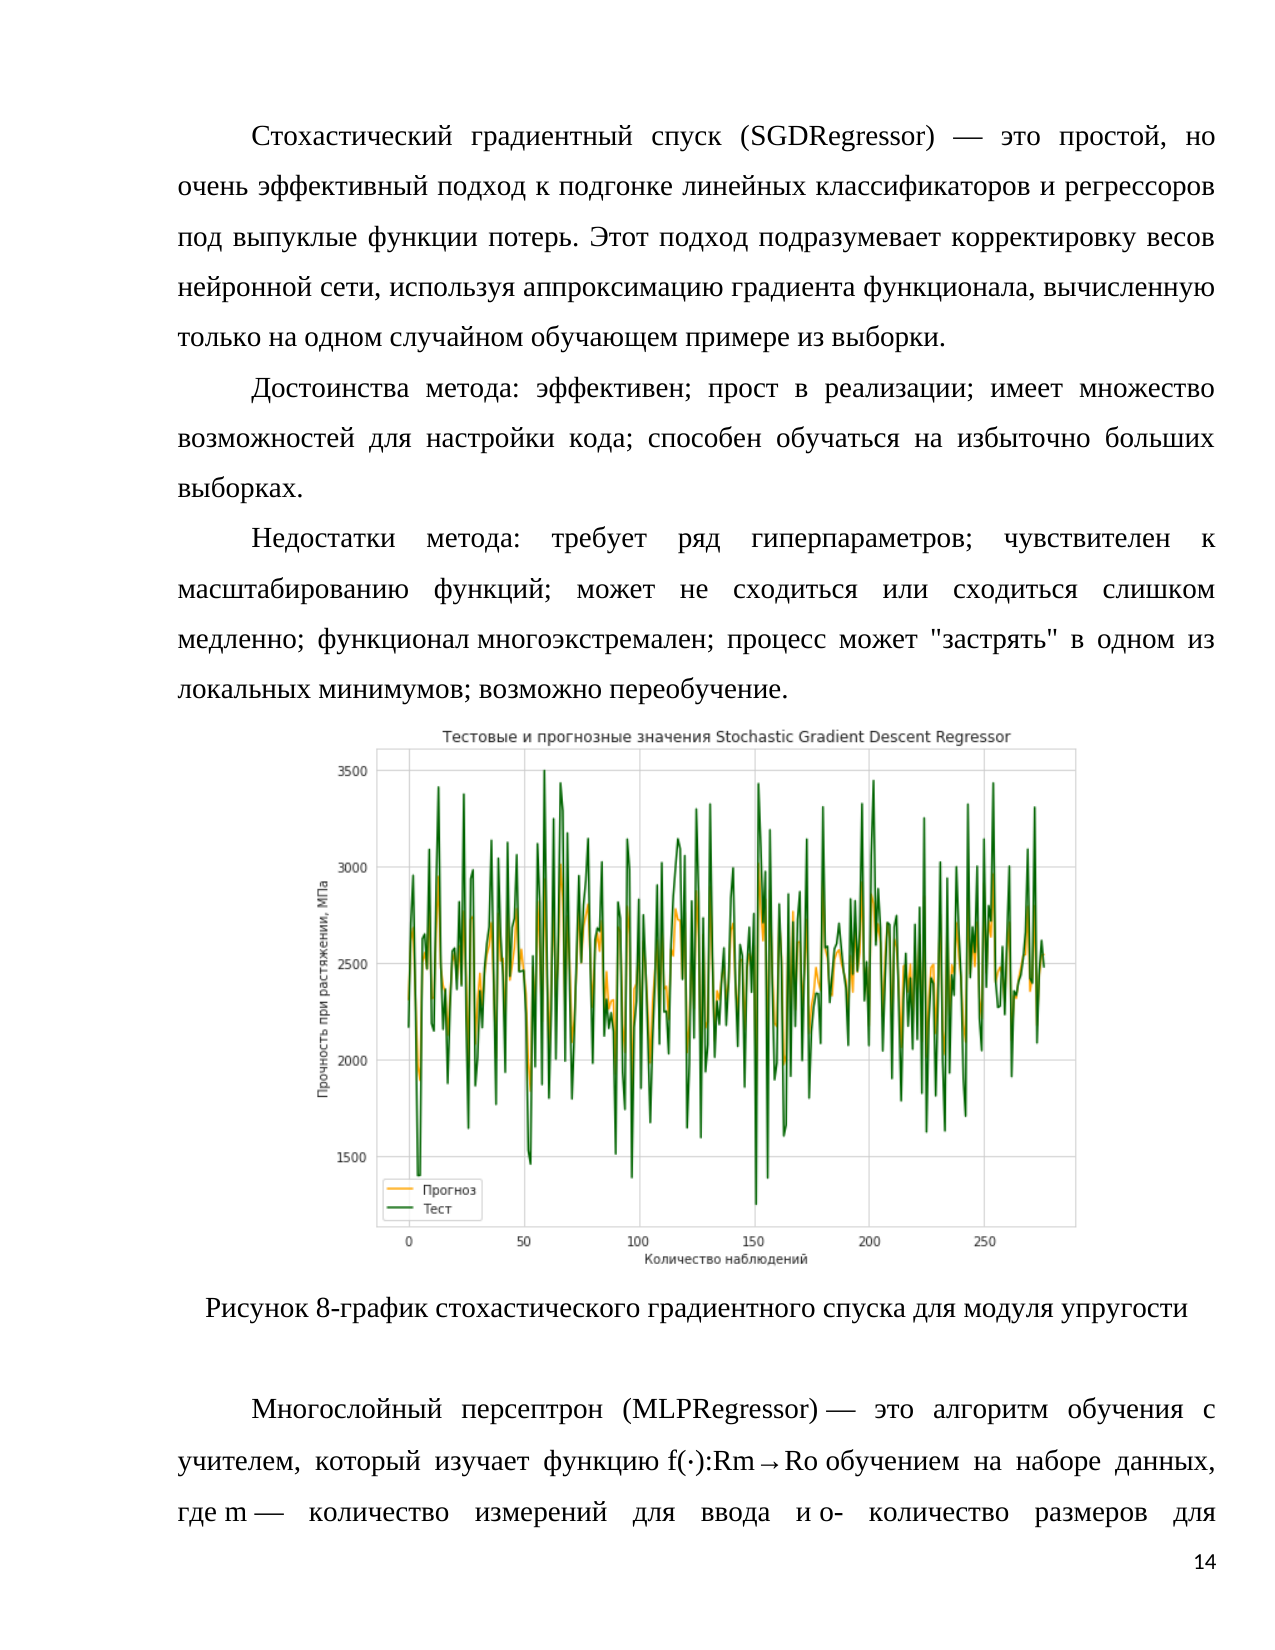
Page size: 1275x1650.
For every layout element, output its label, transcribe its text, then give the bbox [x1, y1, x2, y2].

text Недостатки метода: требует ряд гиперпараметров; чувствителен к масштабированию функций; может не сходиться или сходиться слишком медленно; функционал многоэкстремален; процесс может "застрять" в одном из локальных минимумов; возможно переобучение. [177, 521, 1216, 705]
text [177, 1391, 1216, 1527]
text Стохастический градиентный спуск (SGDRegressor) — это простой, но очень эффективный подход к подгонке линейных классификаторов и регрессоров под выпуклые функции потерь. Этот подход подразумевает корректировку весов нейронной сети, используя аппроксимацию градиента функционала, вычисленную только на одном случайном обучающем примере из выборки. [177, 118, 1216, 353]
picture [310, 721, 1084, 1274]
text Достоинства метода: эффективен; прост в реализации; имеет множество возможностей для настройки кода; способен обучаться на избыточно больших выборках. [177, 370, 1216, 504]
text Рисунок 8-график стохастического градиентного спуска для модуля упругости [177, 1290, 1216, 1324]
